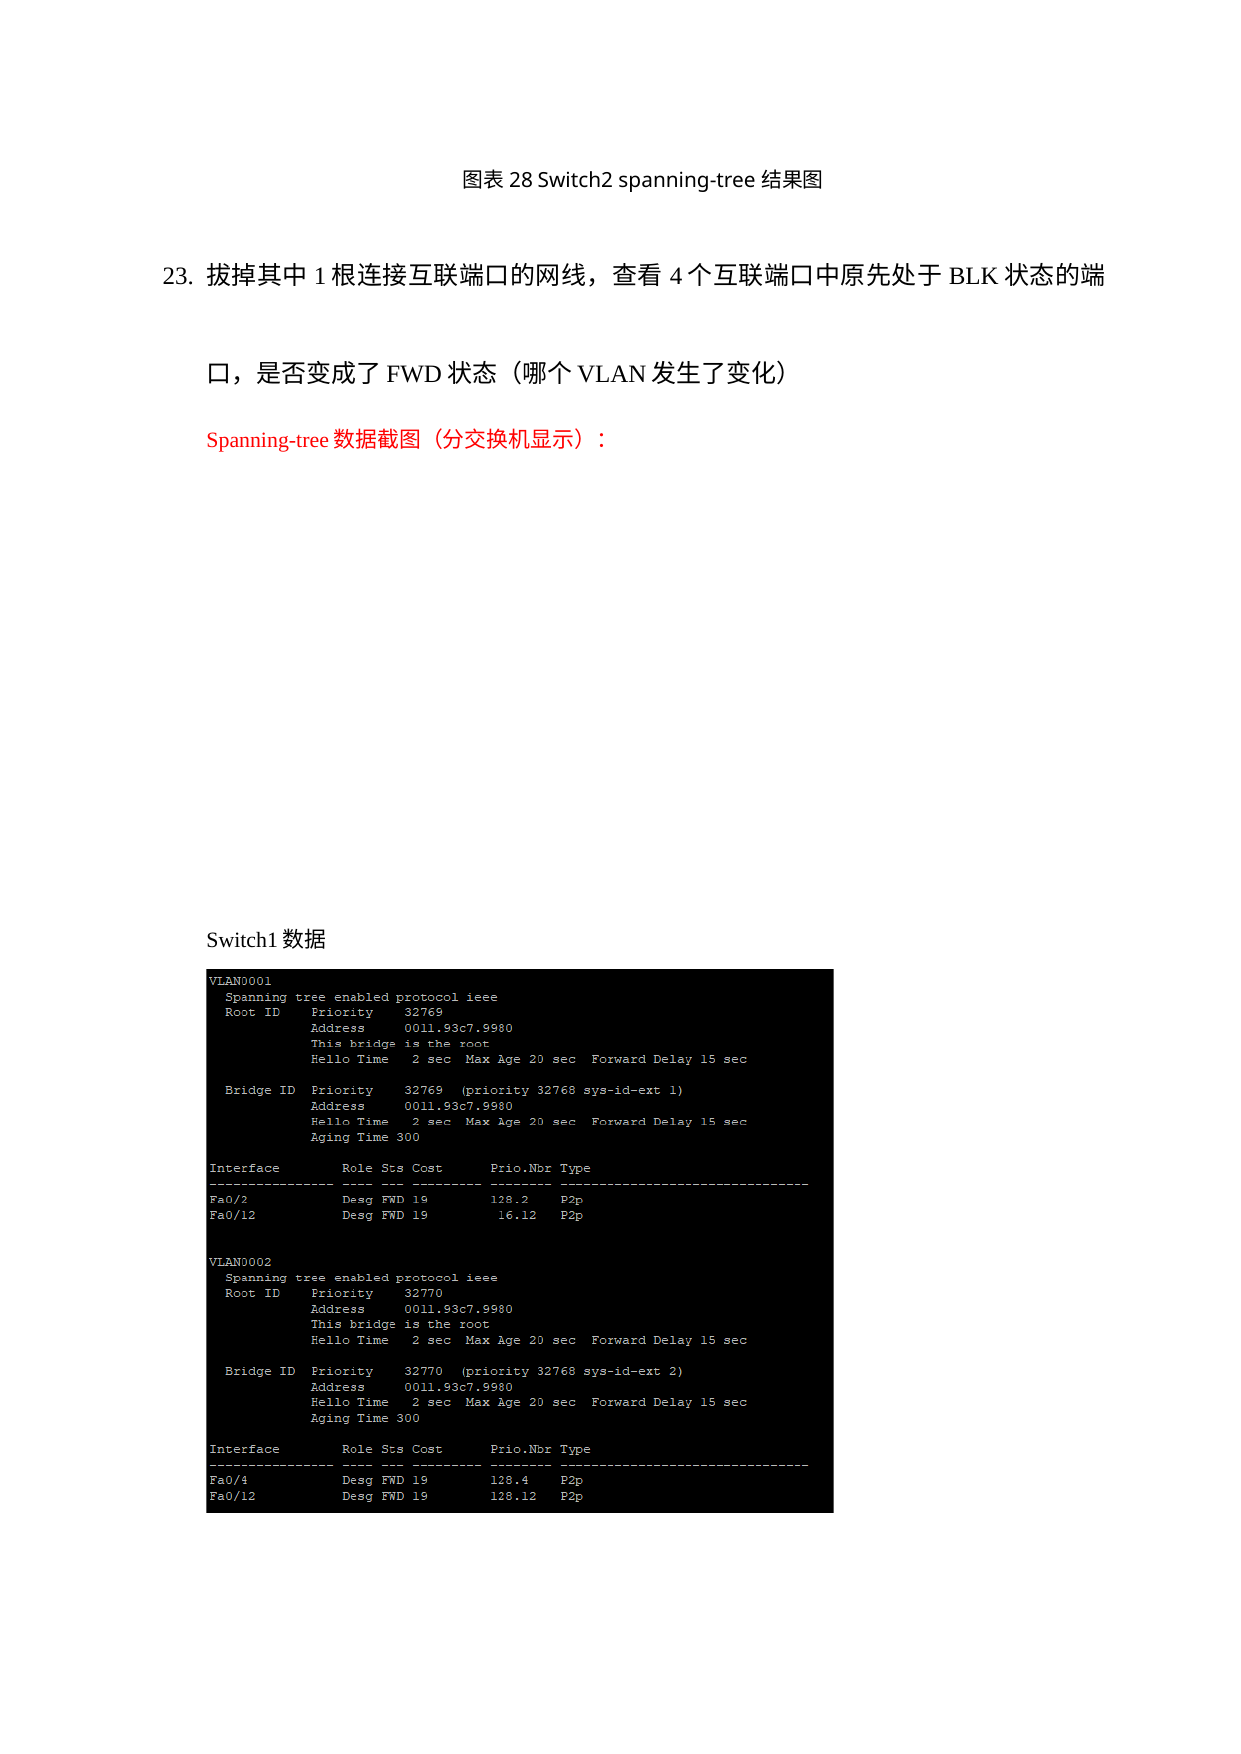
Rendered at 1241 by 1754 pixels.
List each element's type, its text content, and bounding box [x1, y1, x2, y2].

text Switch1数据 [206, 921, 1106, 954]
list 拔掉其中1根连接互联端口的网线，查看4个互联端口中原先处于BLK状态的端口，是否变成了FWD状态（哪个VLAN发生了变化） [162, 241, 1106, 404]
picture [206, 969, 834, 1513]
text 图表 28 Switch2 spanning-tree 结果图 [419, 162, 1106, 194]
text Spanning-tree数据截图（分交换机显示）： [206, 422, 1106, 454]
